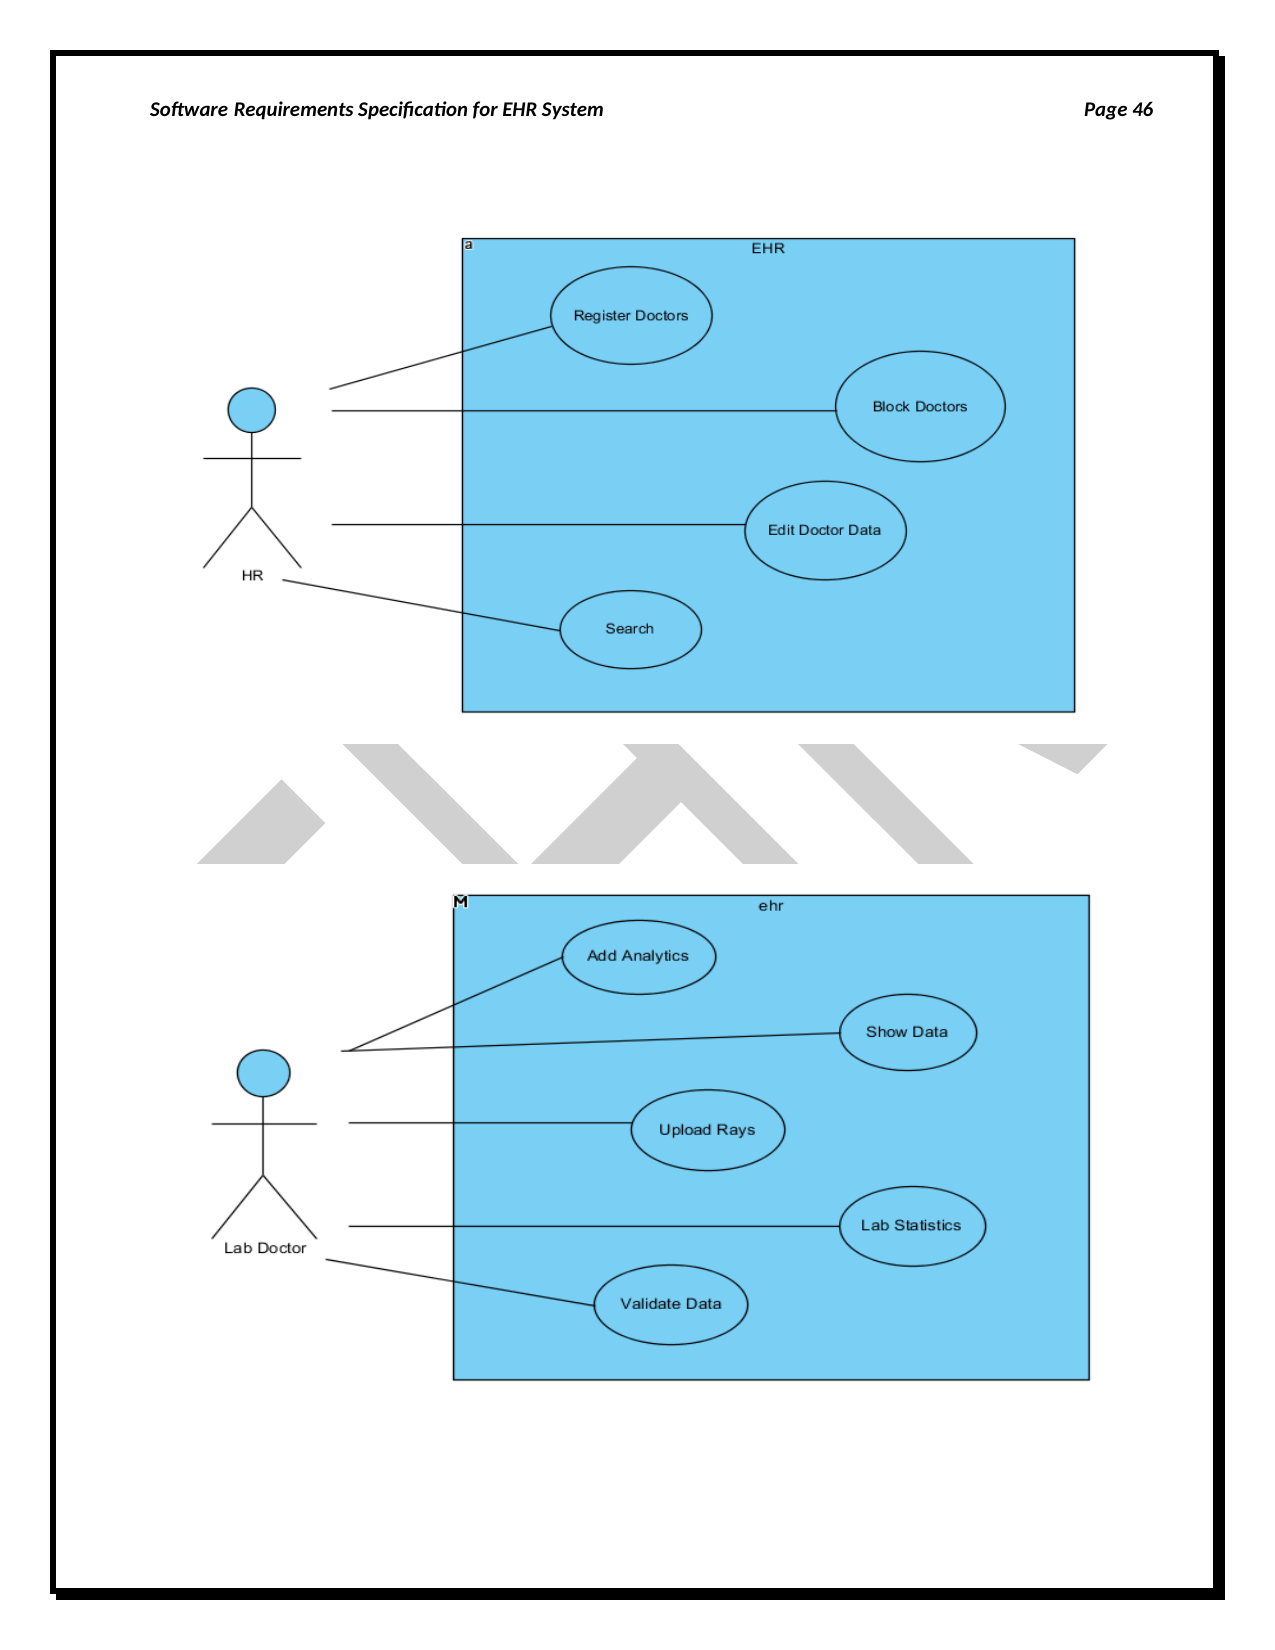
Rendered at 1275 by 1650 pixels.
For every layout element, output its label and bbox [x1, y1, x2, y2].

picture [150, 864, 1113, 1409]
picture [150, 199, 1113, 744]
